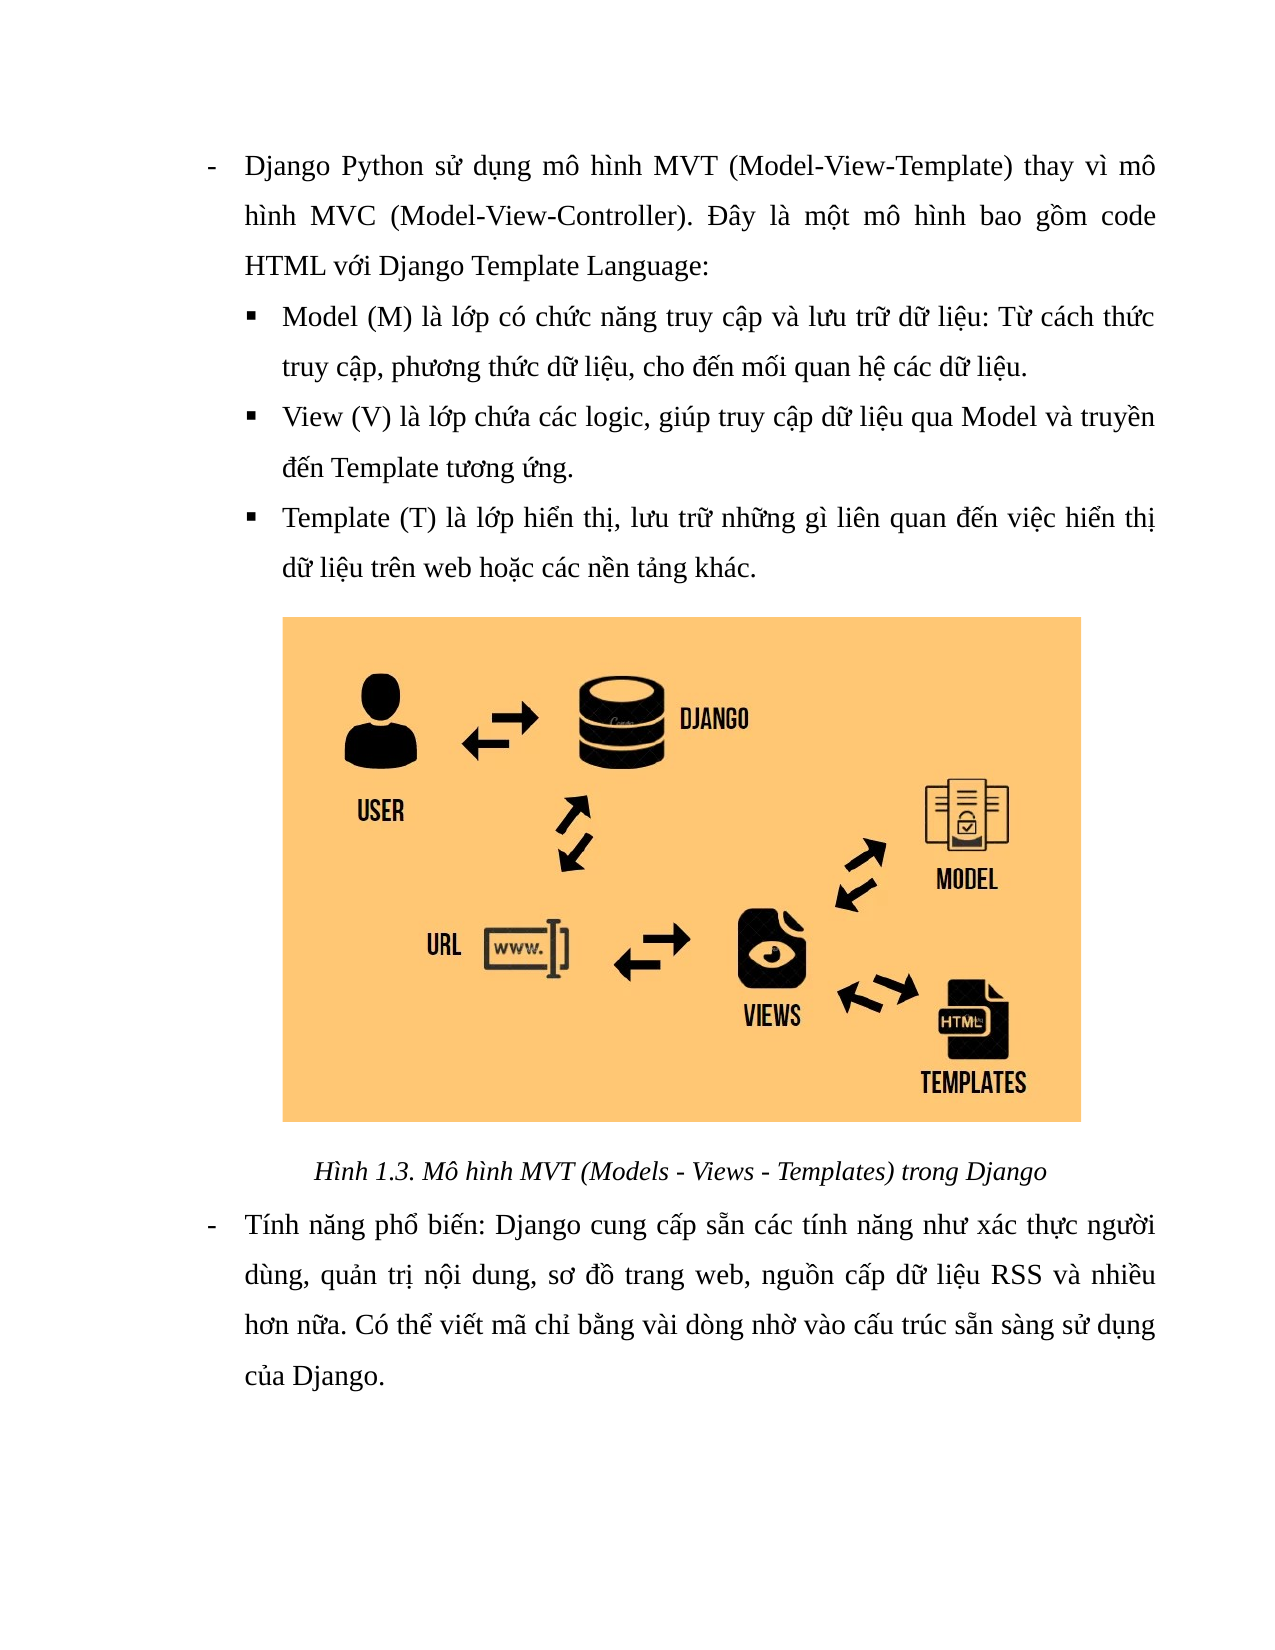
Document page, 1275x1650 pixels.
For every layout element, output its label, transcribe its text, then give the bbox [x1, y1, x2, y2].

list View (V) là lớp chứa các logic, giúp truy cập dữ liệu qua Model và truyền đến Template tương ứng. [244, 399, 1157, 483]
text Hình 1.3. Mô hình MVT (Models - Views - Templates) trong Django [207, 1155, 1157, 1186]
list Tính năng phổ biến: Django cung cấp sẵn các tính năng như xác thực người dùng, quản trị nội dung, sơ đồ trang web, nguồn cấp dữ liệu RSS và nhiều hơn nữa. Có thể viết mã chỉ bằng vài dòng nhờ vào cấu trúc sẵn sàng sử dụng của Django. [207, 1207, 1157, 1391]
list Template (T) là lớp hiển thị, lưu trữ những gì liên quan đến việc hiển thị dữ liệu trên web hoặc các nền tảng khác. [244, 500, 1157, 584]
list Model (M) là lớp có chức năng truy cập và lưu trữ dữ liệu: Từ cách thức truy cập, phương thức dữ liệu, cho đến mối quan hệ các dữ liệu. [244, 299, 1157, 383]
list Django Python sử dụng mô hình MVT (Model-View-Template) thay vì mô hình MVC (Model-View-Controller). Đây là một mô hình bao gồm code HTML với Django Template Language: [207, 148, 1157, 282]
picture [282, 617, 1082, 1122]
